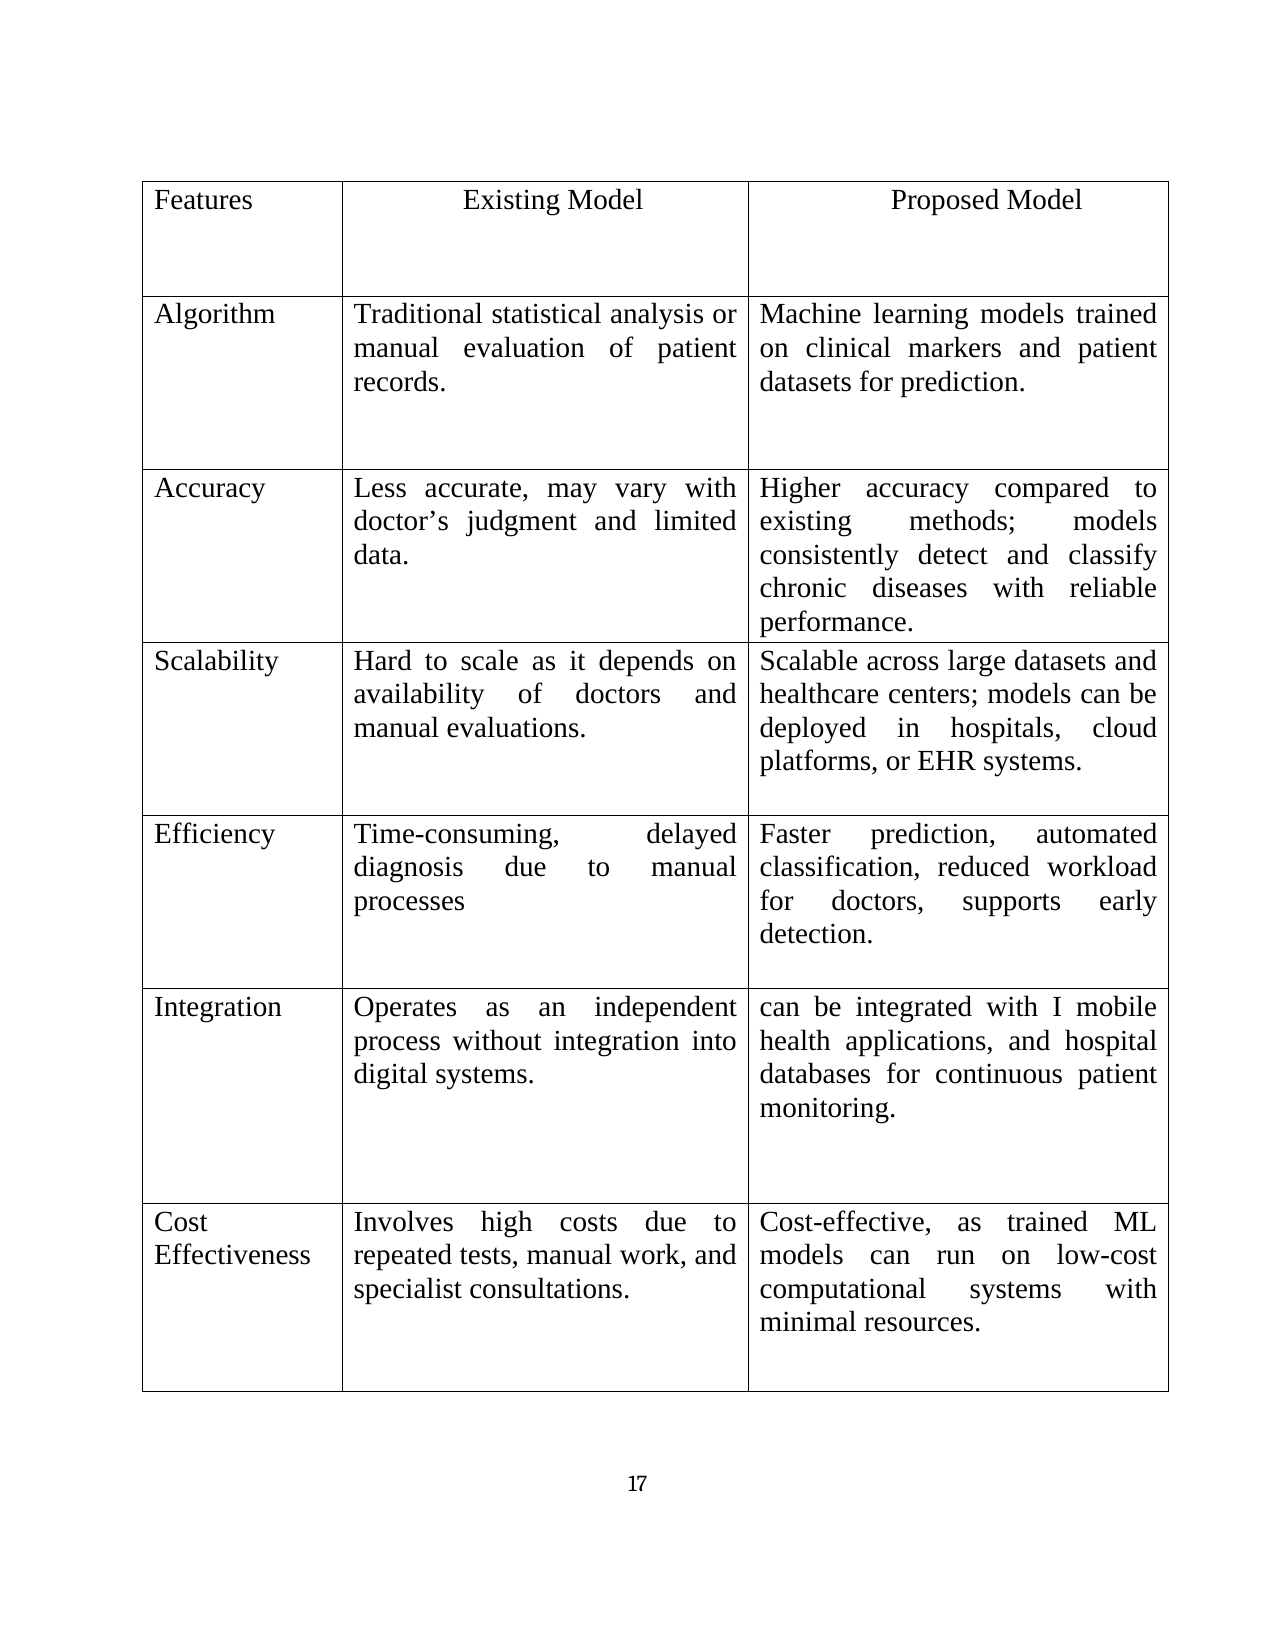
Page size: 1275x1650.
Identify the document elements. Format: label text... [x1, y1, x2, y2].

table_cell Traditional statistical analysis or manual evaluation of patient records. [343, 297, 748, 469]
table_cell Less accurate, may vary with doctor’s judgment and limited data. [343, 470, 748, 642]
table_cell Scalable across large datasets and healthcare centers; models can be deployed in hospitals, cloud platforms, or EHR systems. [749, 643, 1168, 815]
table_cell Efficiency [143, 816, 342, 988]
table_cell Accuracy [143, 470, 342, 642]
table_cell Cost Effectiveness [143, 1204, 342, 1391]
table_cell Integration [143, 989, 342, 1203]
table_cell Higher accuracy compared to existing methods; models consistently detect and classify chronic diseases with reliable performance. [749, 470, 1168, 642]
table_cell can be integrated with I mobile health applications, and hospital databases for continuous patient monitoring. [749, 989, 1168, 1203]
table_cell Time-consuming, delayed diagnosis due to manual processes [343, 816, 748, 988]
table_cell Hard to scale as it depends on availability of doctors and manual evaluations. [343, 643, 748, 815]
table_header Existing Model [343, 182, 748, 296]
table_header Features [143, 182, 342, 296]
table_cell Algorithm [143, 297, 342, 469]
table_cell Involves high costs due to repeated tests, manual work, and specialist consultations. [343, 1204, 748, 1391]
table_cell Cost-effective, as trained ML models can run on low-cost computational systems with minimal resources. [749, 1204, 1168, 1391]
table_cell Scalability [143, 643, 342, 815]
table_cell Machine learning models trained on clinical markers and patient datasets for prediction. [749, 297, 1168, 469]
table_cell Faster prediction, automated classification, reduced workload for doctors, supports early detection. [749, 816, 1168, 988]
table_cell Operates as an independent process without integration into digital systems. [343, 989, 748, 1203]
table_header Proposed Model [749, 182, 1168, 296]
